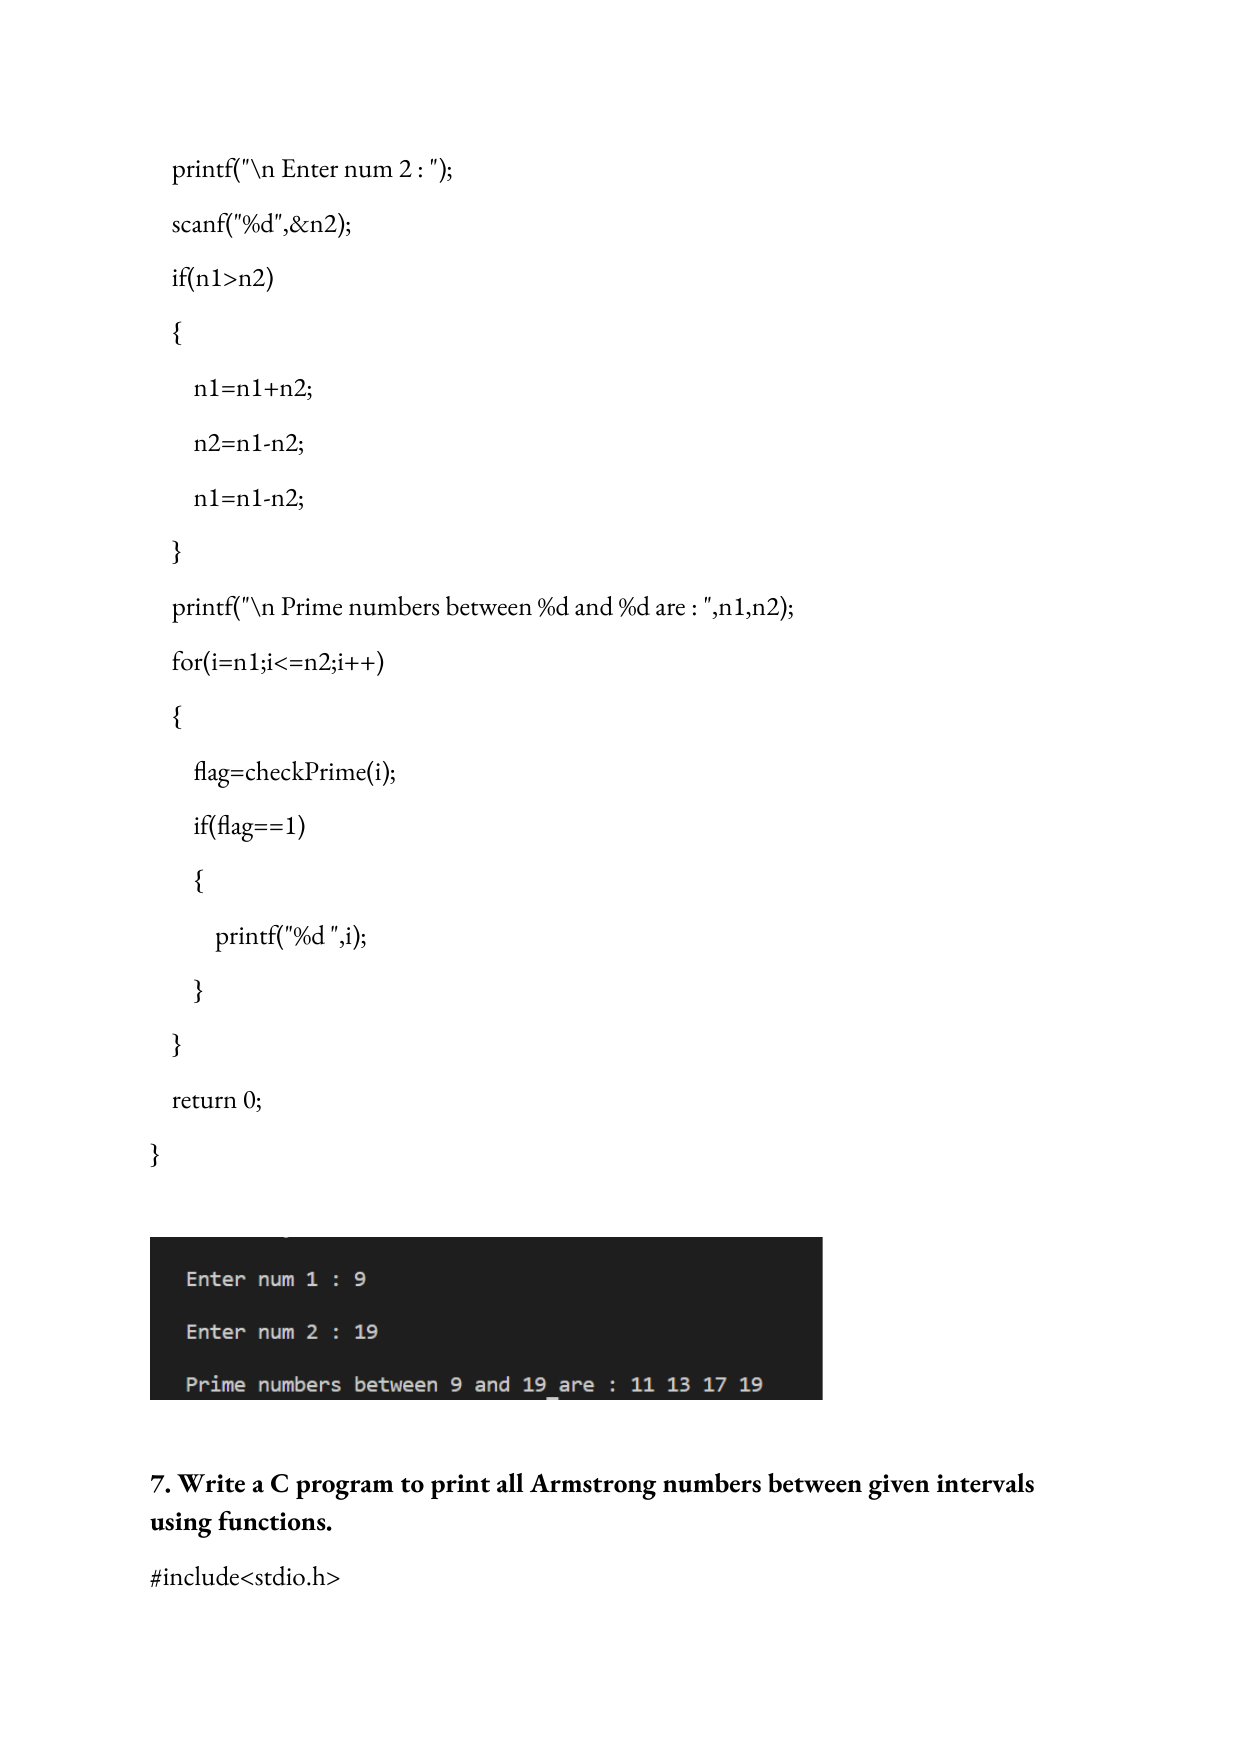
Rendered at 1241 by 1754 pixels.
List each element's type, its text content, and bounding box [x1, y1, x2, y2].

text n1=n1+n2; [150, 369, 1090, 404]
text { [150, 314, 1090, 350]
text if(n1>n2) [150, 259, 1090, 295]
text printf("%d ",i); [150, 917, 1090, 952]
text } [150, 1027, 1090, 1062]
text printf("\n Prime numbers between %d and %d are : ",n1,n2); [150, 588, 1090, 624]
text n1=n1-n2; [150, 479, 1090, 514]
picture [150, 1237, 823, 1400]
text printf("\n Enter num 2 : "); [150, 150, 1090, 185]
text scanf("%d",&n2); [150, 205, 1090, 240]
text for(i=n1;i<=n2;i++) [150, 643, 1090, 678]
text { [150, 862, 1090, 898]
text return 0; [150, 1081, 1090, 1117]
text { [150, 698, 1090, 733]
text } [150, 533, 1090, 569]
text n2=n1-n2; [150, 424, 1090, 459]
text if(flag==1) [150, 807, 1090, 843]
text #include<stdio.h> [150, 1558, 1090, 1593]
text 7. Write a C program to print all Armstrong numbers between given intervals using functions. [150, 1465, 1090, 1538]
text flag=checkPrime(i); [150, 753, 1090, 788]
text } [150, 972, 1090, 1007]
text } [150, 1136, 1090, 1172]
